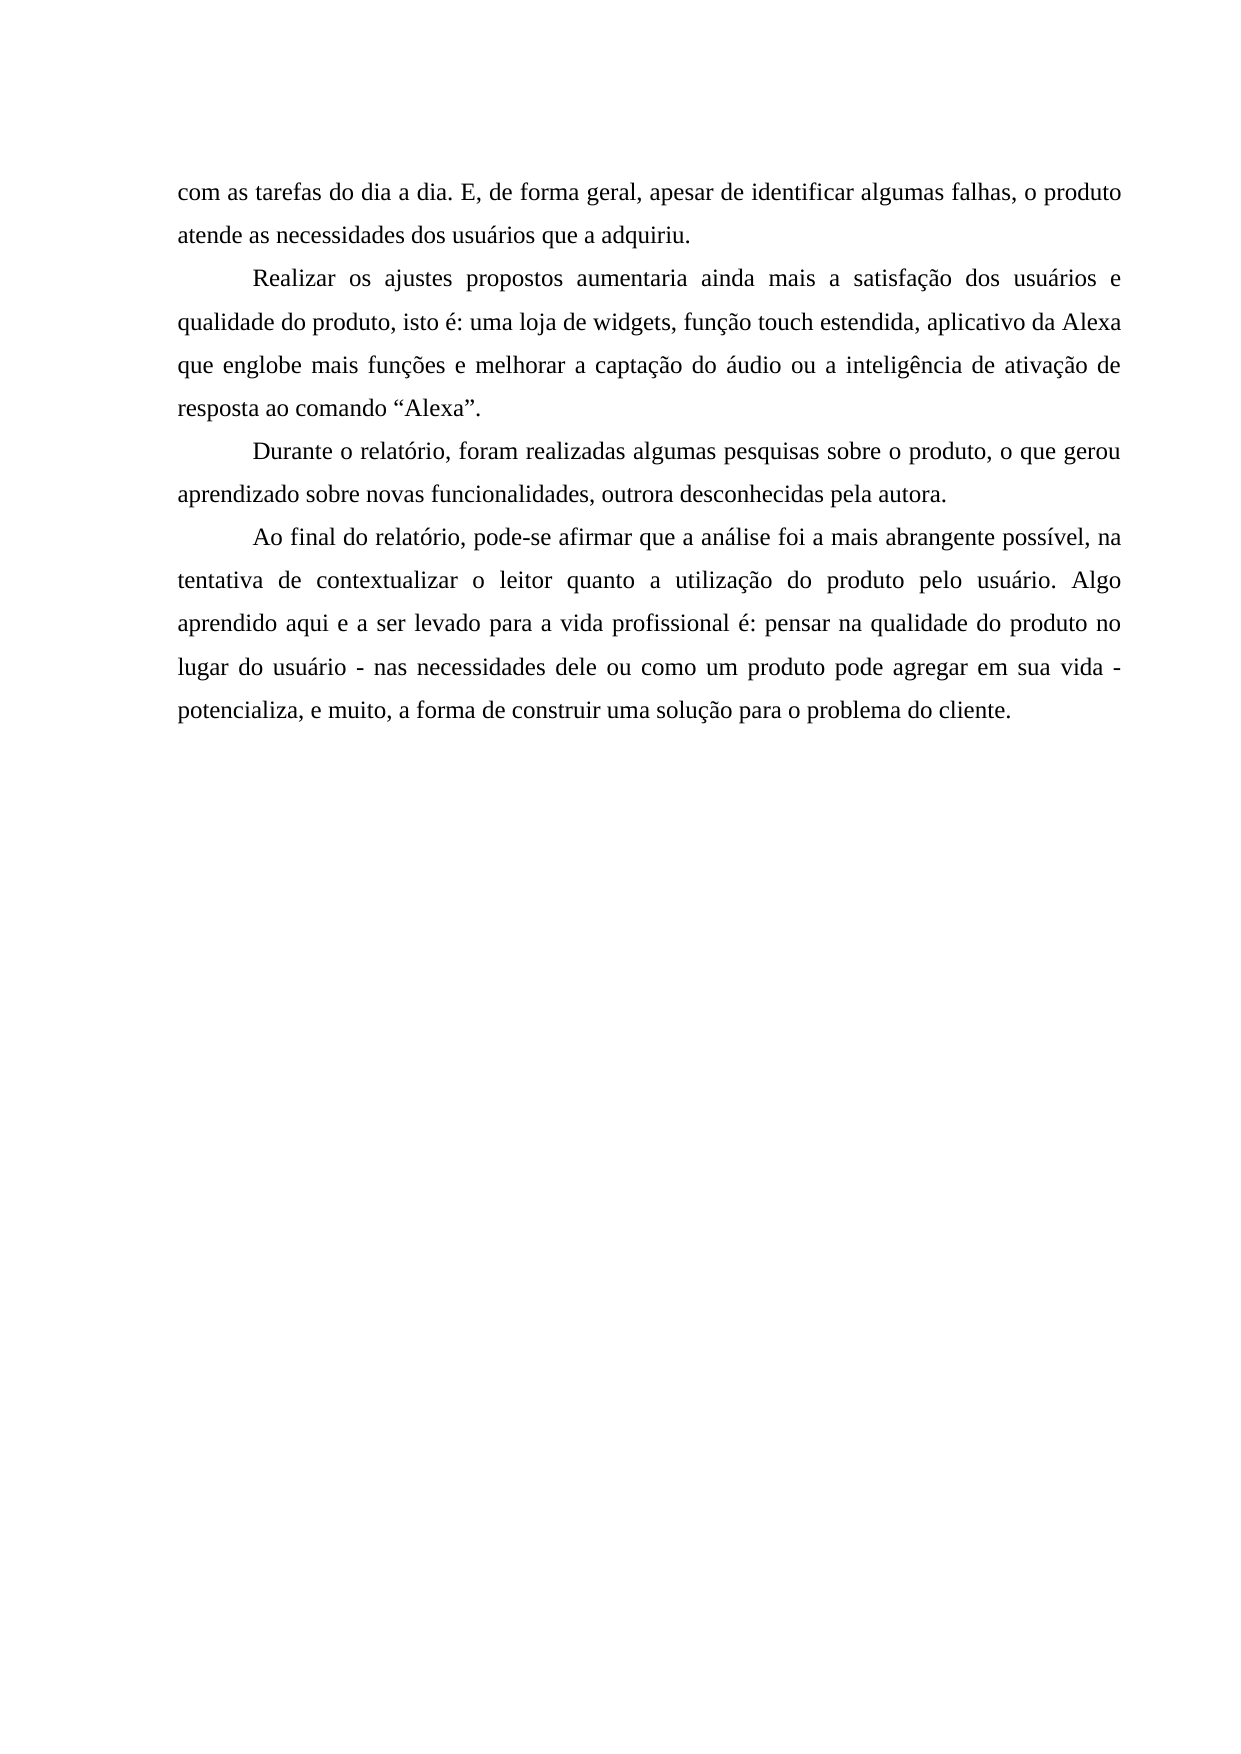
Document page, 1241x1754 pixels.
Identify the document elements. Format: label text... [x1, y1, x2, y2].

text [177, 177, 1122, 249]
text Durante o relatório, foram realizadas algumas pesquisas sobre o produto, o que gerou aprendizado sobre novas funcionalidades, outrora desconhecidas pela autora. [177, 436, 1122, 508]
text Realizar os ajustes propostos aumentaria ainda mais a satisfação dos usuários e qualidade do produto, isto é: uma loja de widgets, função touch estendida, aplicativo da Alexa que englobe mais funções e melhorar a captação do áudio ou a inteligência de ativação de resposta ao comando “Alexa”. [177, 263, 1122, 422]
text Ao final do relatório, pode-se afirmar que a análise foi a mais abrangente possível, na tentativa de contextualizar o leitor quanto a utilização do produto pelo usuário. Algo aprendido aqui e a ser levado para a vida profissional é: pensar na qualidade do produto no lugar do usuário - nas necessidades dele ou como um produto pode agregar em sua vida - potencializa, e muito, a forma de construir uma solução para o problema do cliente. [177, 522, 1122, 723]
